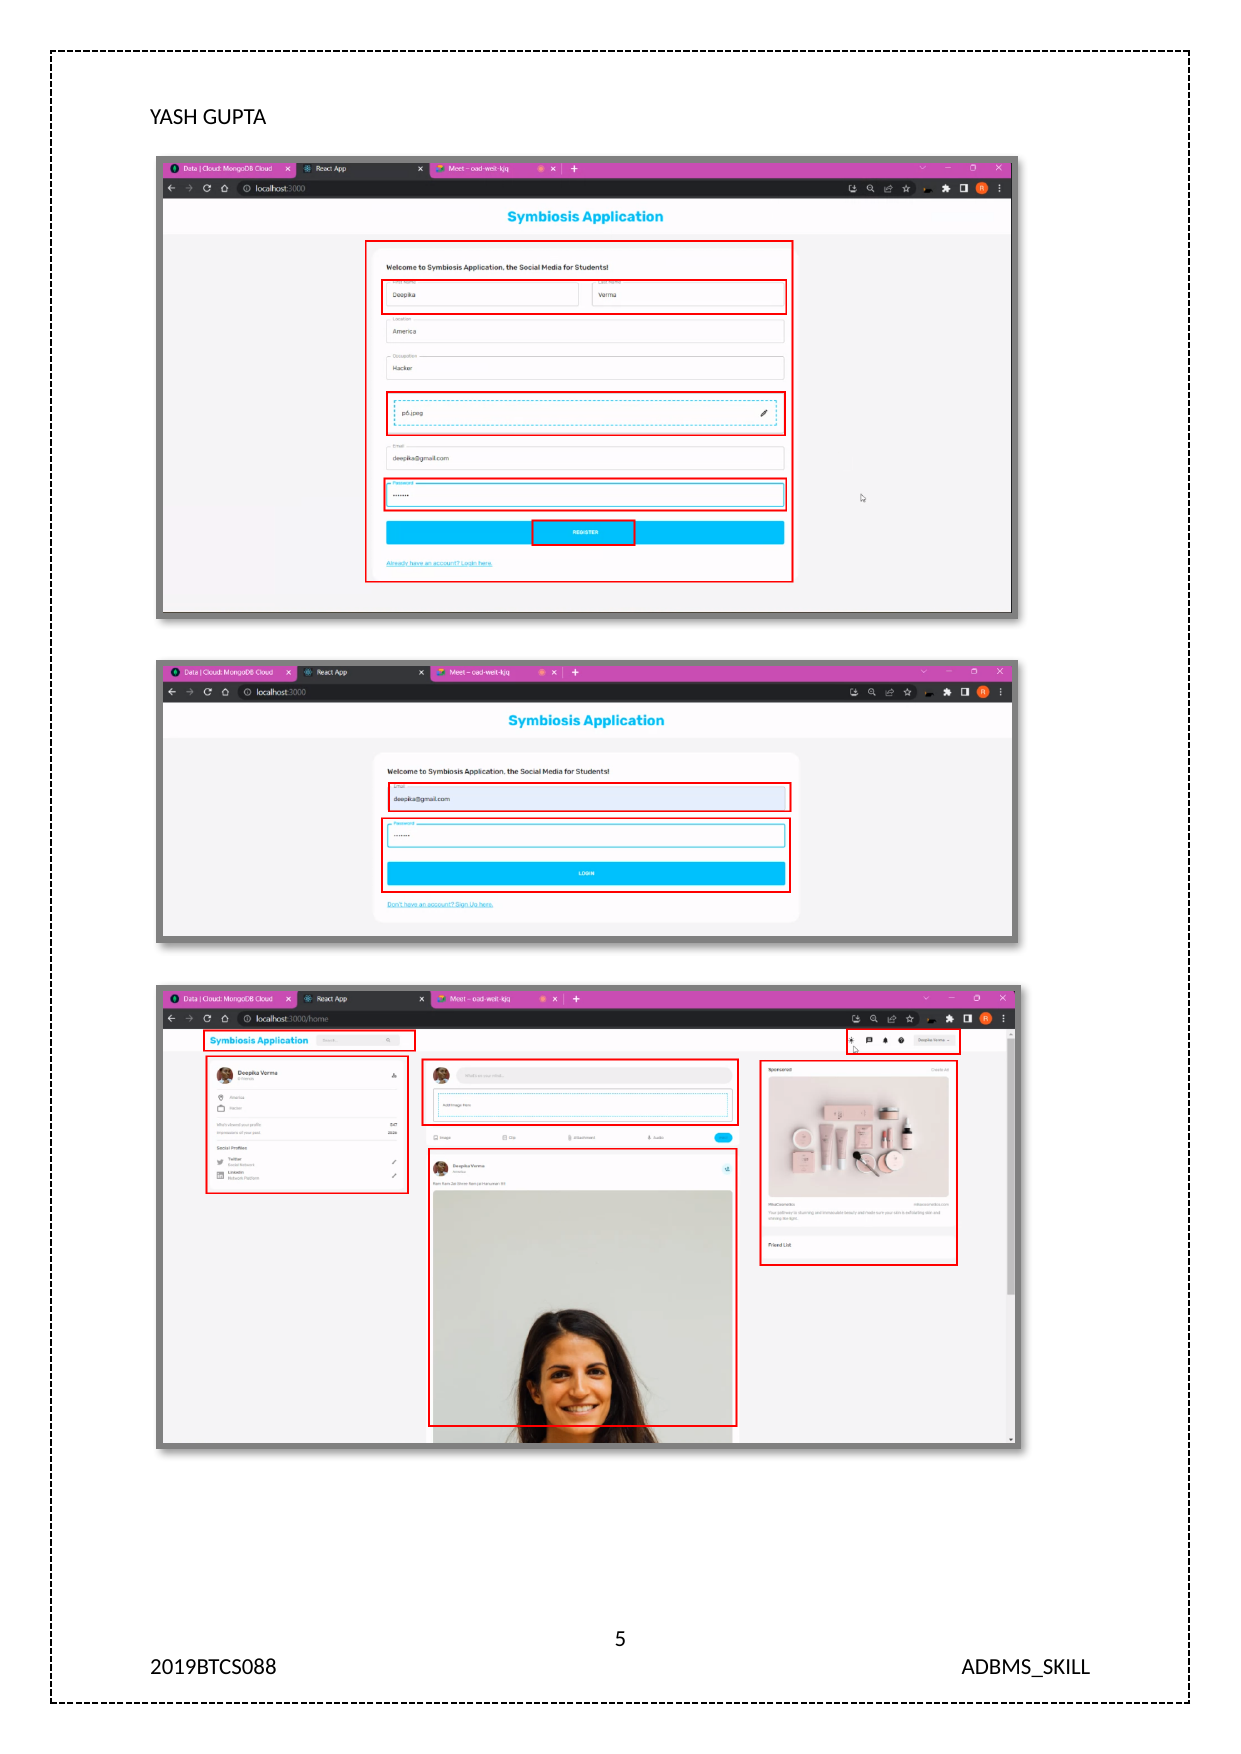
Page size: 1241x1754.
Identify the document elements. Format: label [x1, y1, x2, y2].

picture [163, 163, 1012, 613]
picture [163, 991, 1015, 1443]
picture [163, 666, 1012, 936]
